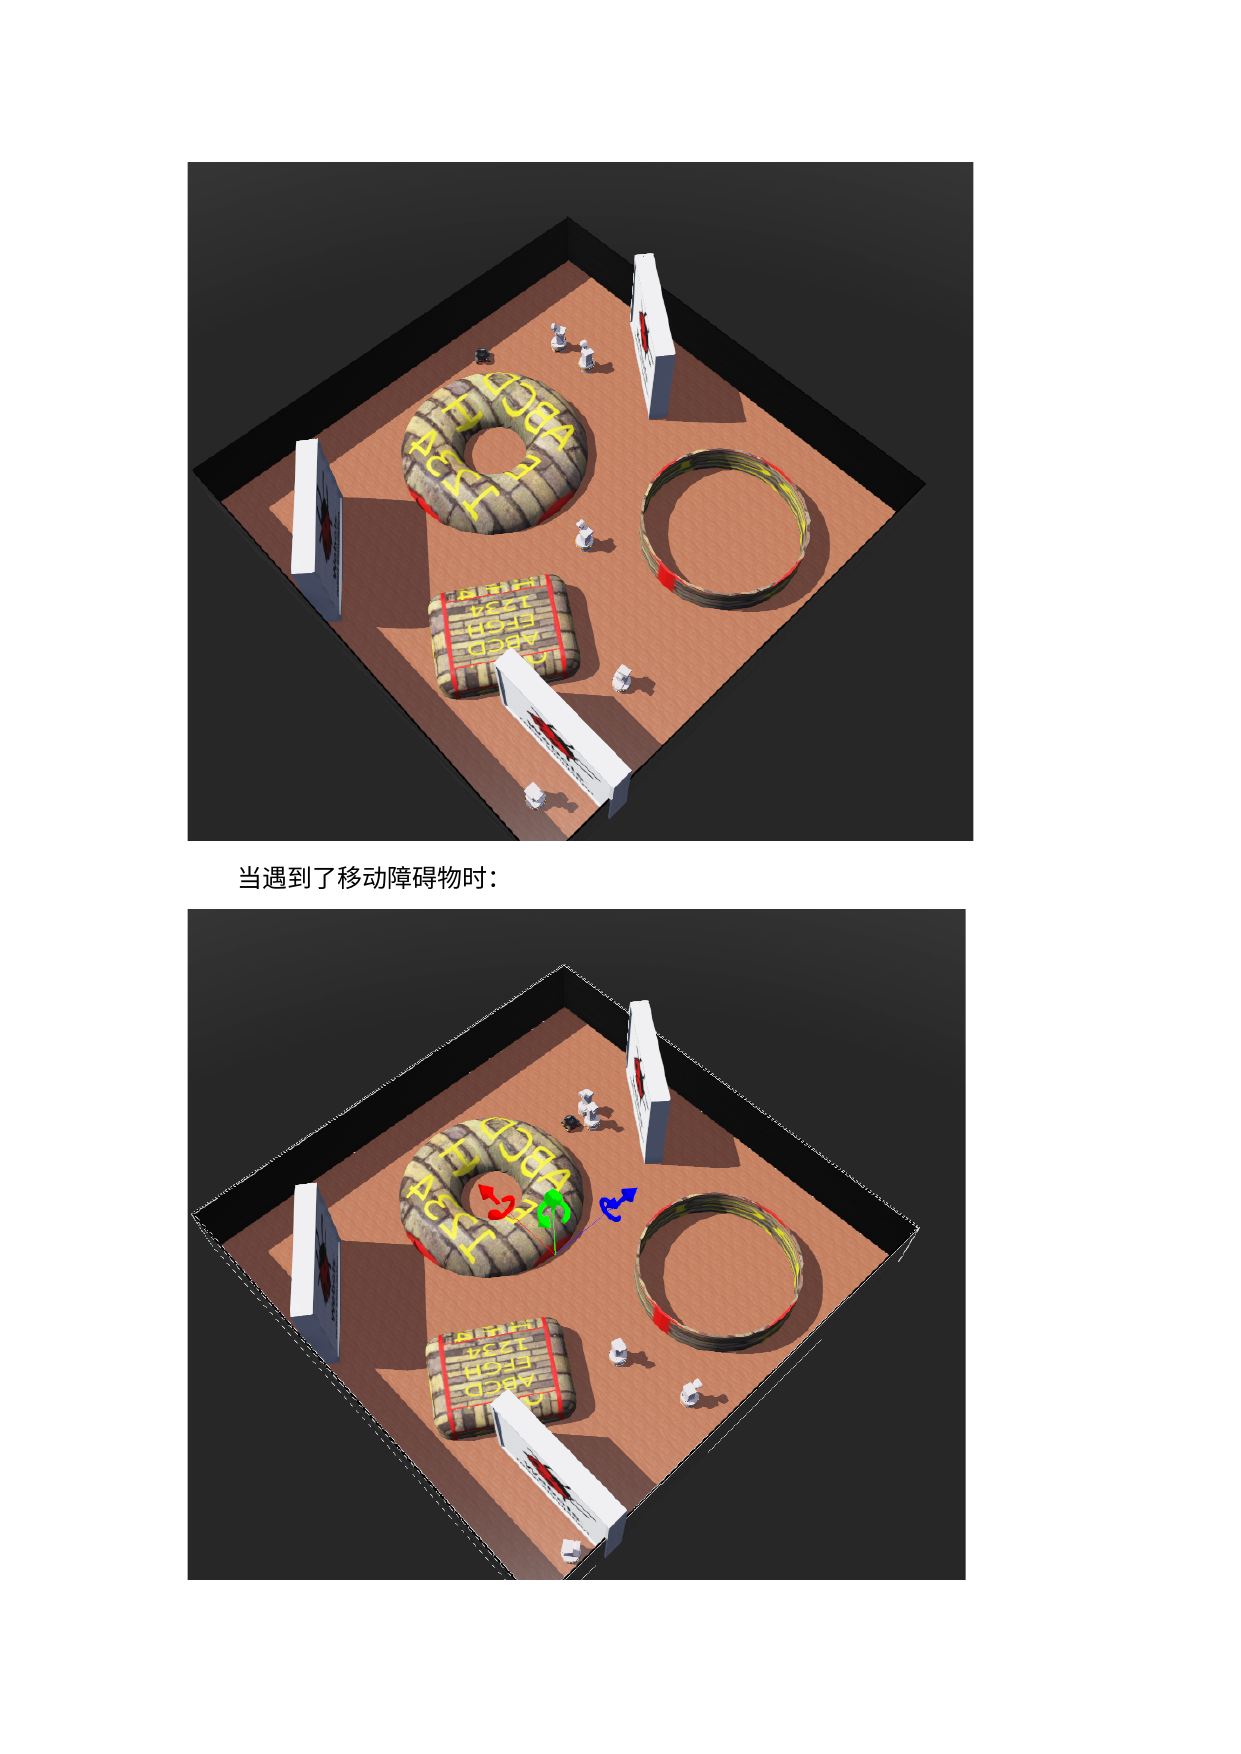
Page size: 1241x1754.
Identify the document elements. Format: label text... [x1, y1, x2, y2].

picture [187, 909, 966, 1580]
text 当遇到了移动障碍物时： [187, 844, 1053, 909]
picture [187, 162, 974, 841]
